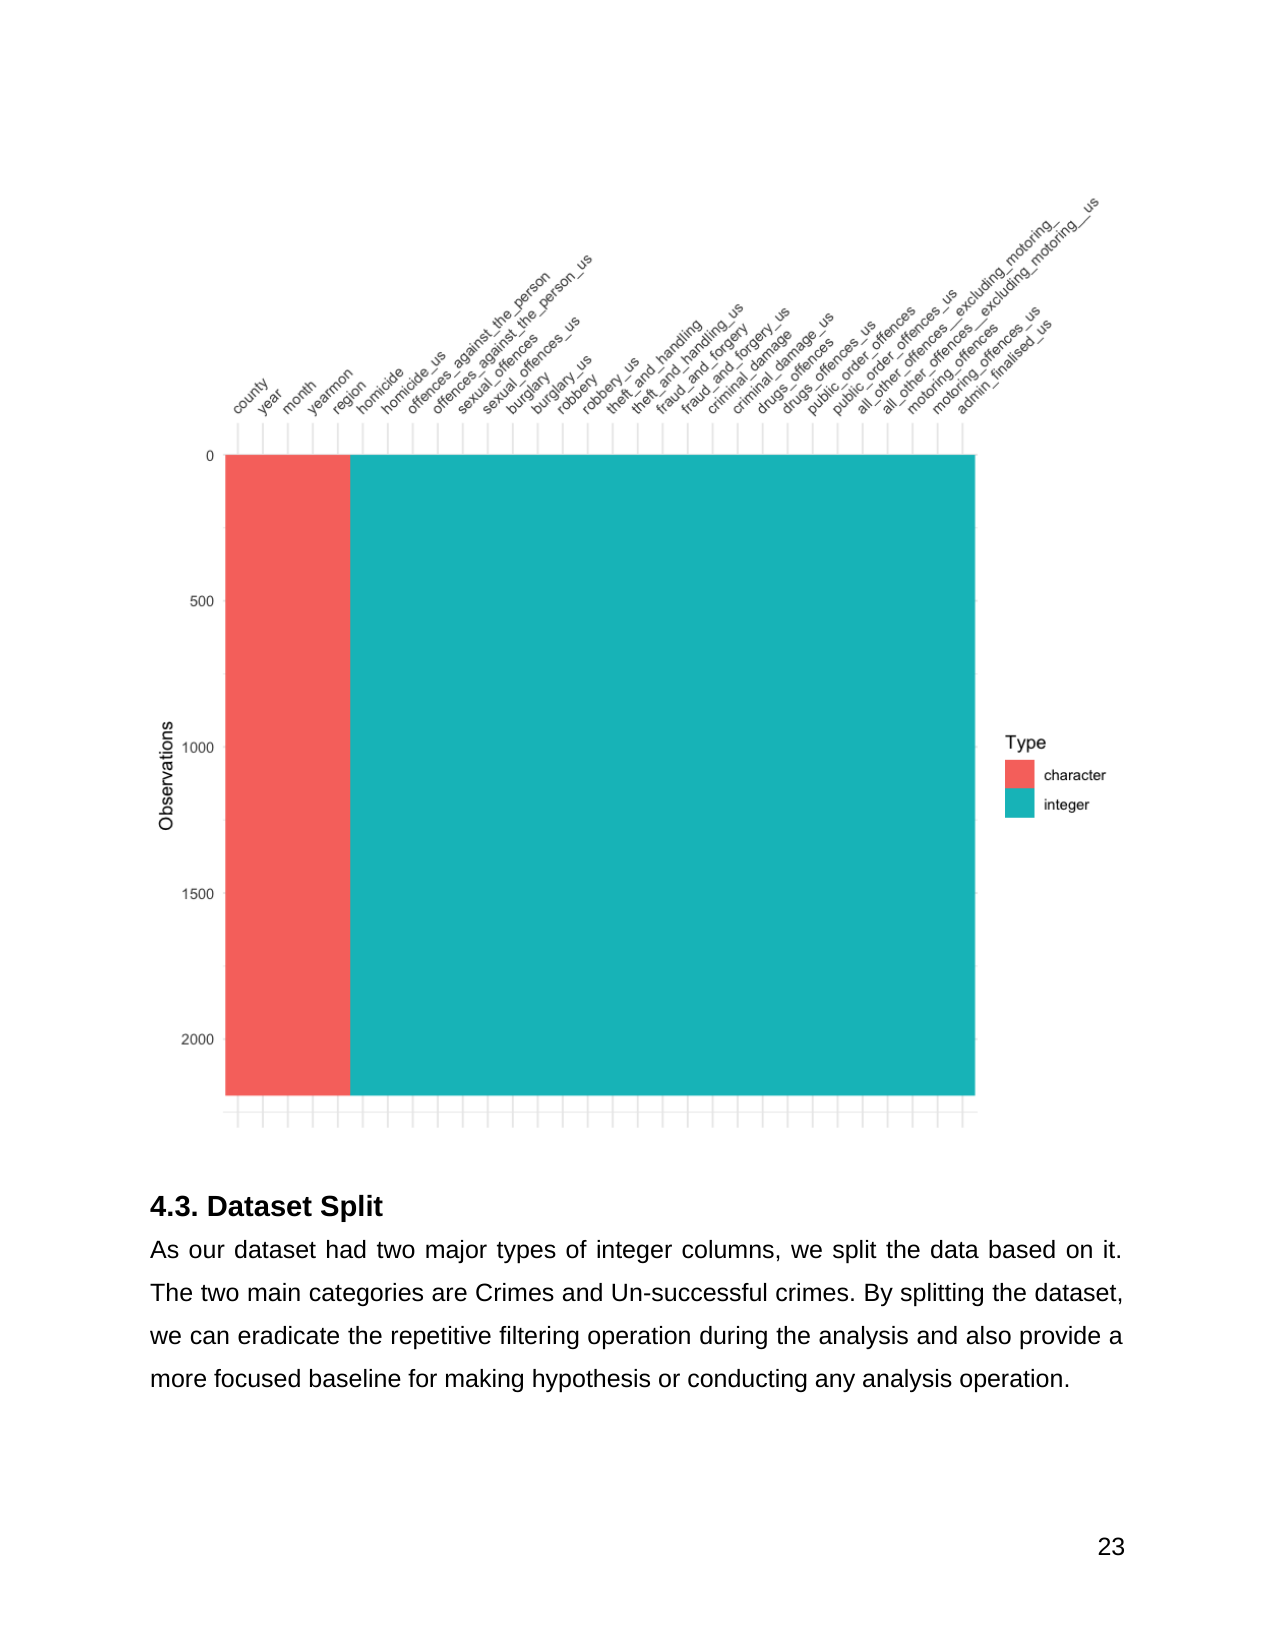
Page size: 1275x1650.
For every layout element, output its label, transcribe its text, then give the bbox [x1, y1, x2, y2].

picture [150, 193, 1125, 1137]
subtitle 4.3. Dataset Split [150, 1189, 1125, 1222]
text As our dataset had two major types of integer columns, we split the data based on it. The two main categories are Crimes and Un-successful crimes. By splitting the dataset, we can eradicate the repetitive filtering operation during the analysis and also provide a more focused baseline for making hypothesis or conducting any analysis operation. [150, 1235, 1125, 1393]
